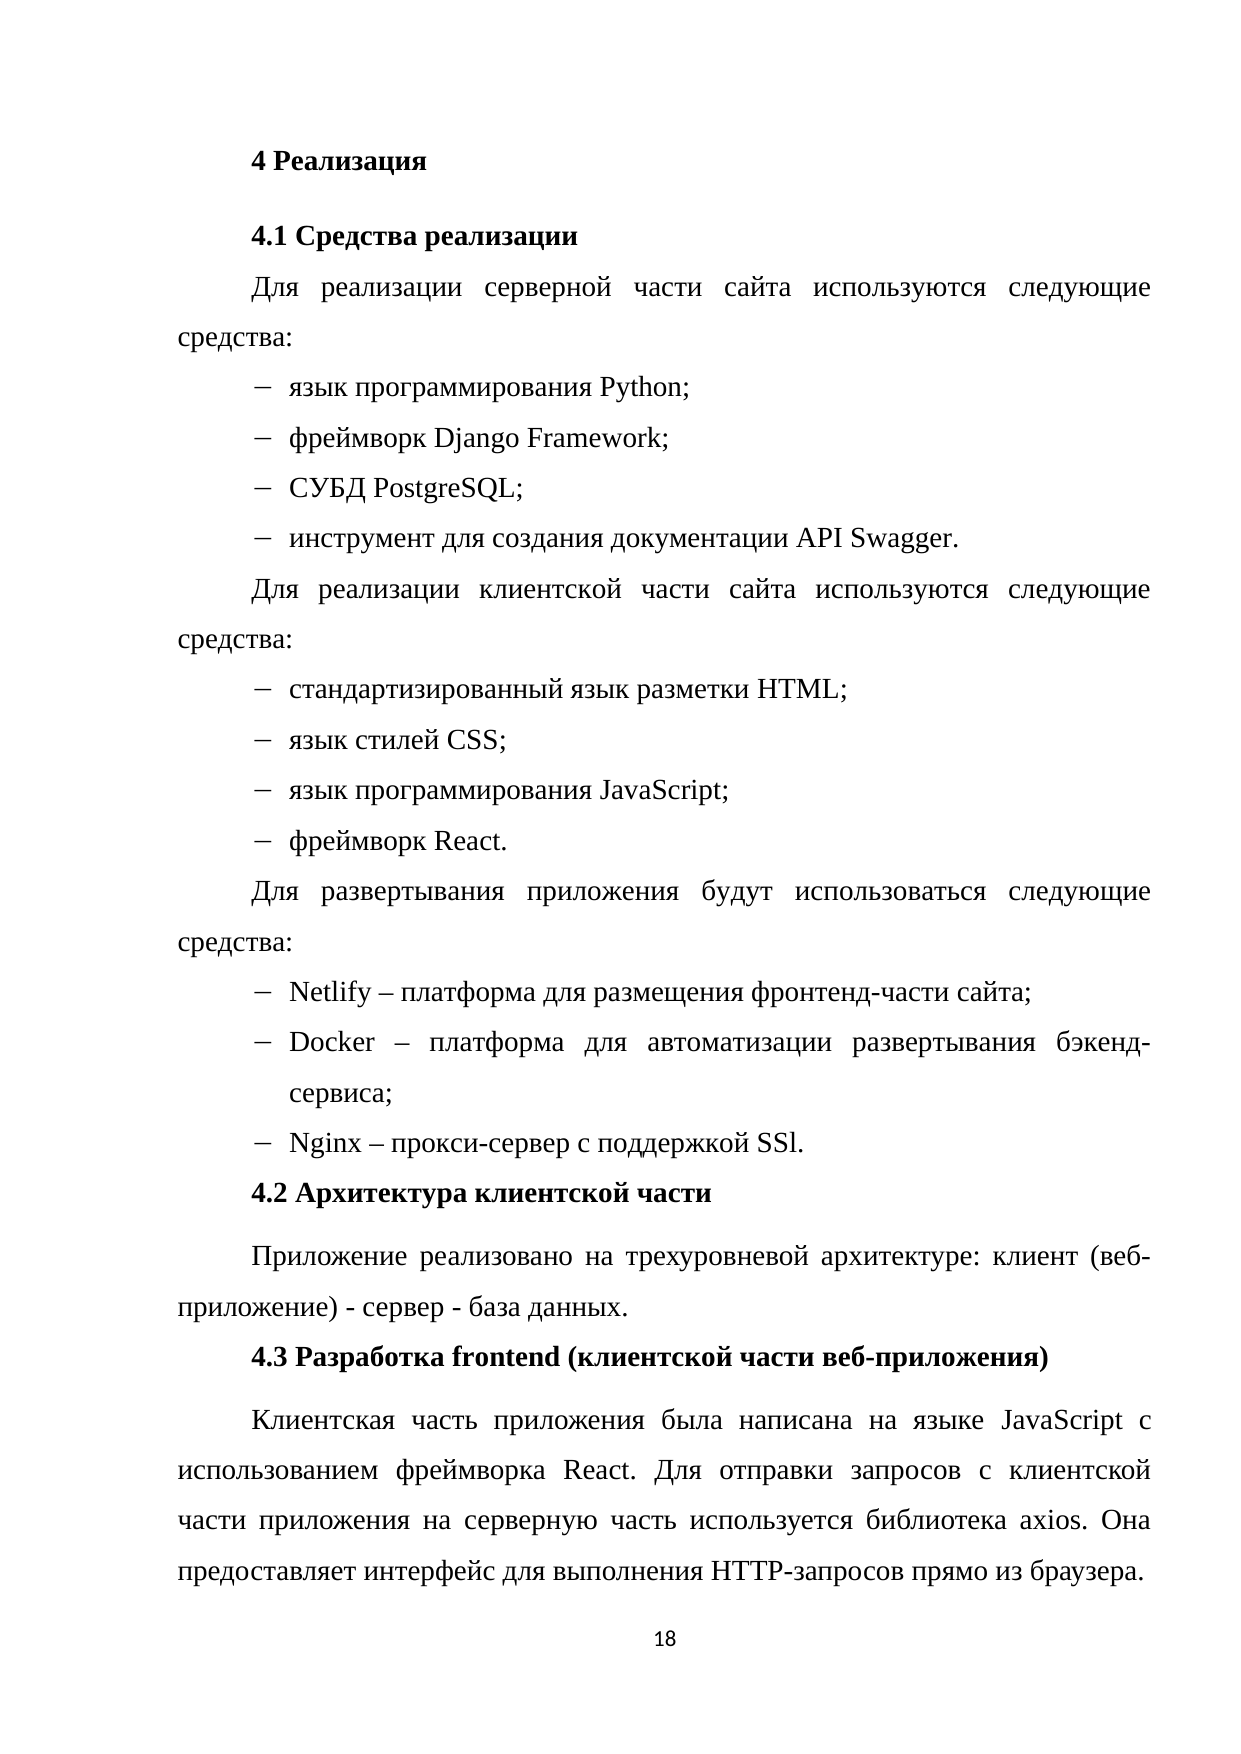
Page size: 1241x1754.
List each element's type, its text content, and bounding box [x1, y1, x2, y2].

text Средства реализации [215, 218, 1152, 252]
text Netlify – платформа для размещения фронтенд-части сайта; [251, 974, 1152, 1008]
text Для реализации клиентской части сайта используются следующие средства: [177, 571, 1152, 655]
text фреймворк React. [251, 823, 1152, 857]
text Nginx – прокси-сервер с поддержкой SSl. [251, 1125, 1152, 1159]
text язык программирования Python; [251, 369, 1152, 403]
text Архитектура клиентской части [215, 1176, 1152, 1209]
text Клиентская часть приложения была написана на языке JavaScript с использованием фреймворка React. Для отправки запросов с клиентской части приложения на серверную часть используется библиотека axios. Она предоставляет интерфейс для выполнения HTTP-запросов прямо из браузера. [177, 1402, 1152, 1586]
text язык программирования JavaScript; [251, 772, 1152, 806]
text инструмент для создания документации API Swagger. [251, 521, 1152, 554]
text Docker – платформа для автоматизации развертывания бэкенд-сервиса; [251, 1024, 1152, 1108]
text стандартизированный язык разметки HTML; [251, 672, 1152, 705]
text Реализация [215, 143, 1152, 177]
text фреймворк Django Framework; [251, 420, 1152, 453]
text Для реализации серверной части сайта используются следующие средства: [177, 269, 1152, 353]
text Разработка frontend (клиентской части веб-приложения) [215, 1339, 1152, 1372]
text Для развертывания приложения будут использоваться следующие средства: [177, 873, 1152, 957]
text СУБД PostgreSQL; [251, 470, 1152, 504]
text Приложение реализовано на трехуровневой архитектуре: клиент (веб-приложение) - сервер - база данных. [177, 1238, 1152, 1322]
text язык стилей CSS; [251, 722, 1152, 756]
